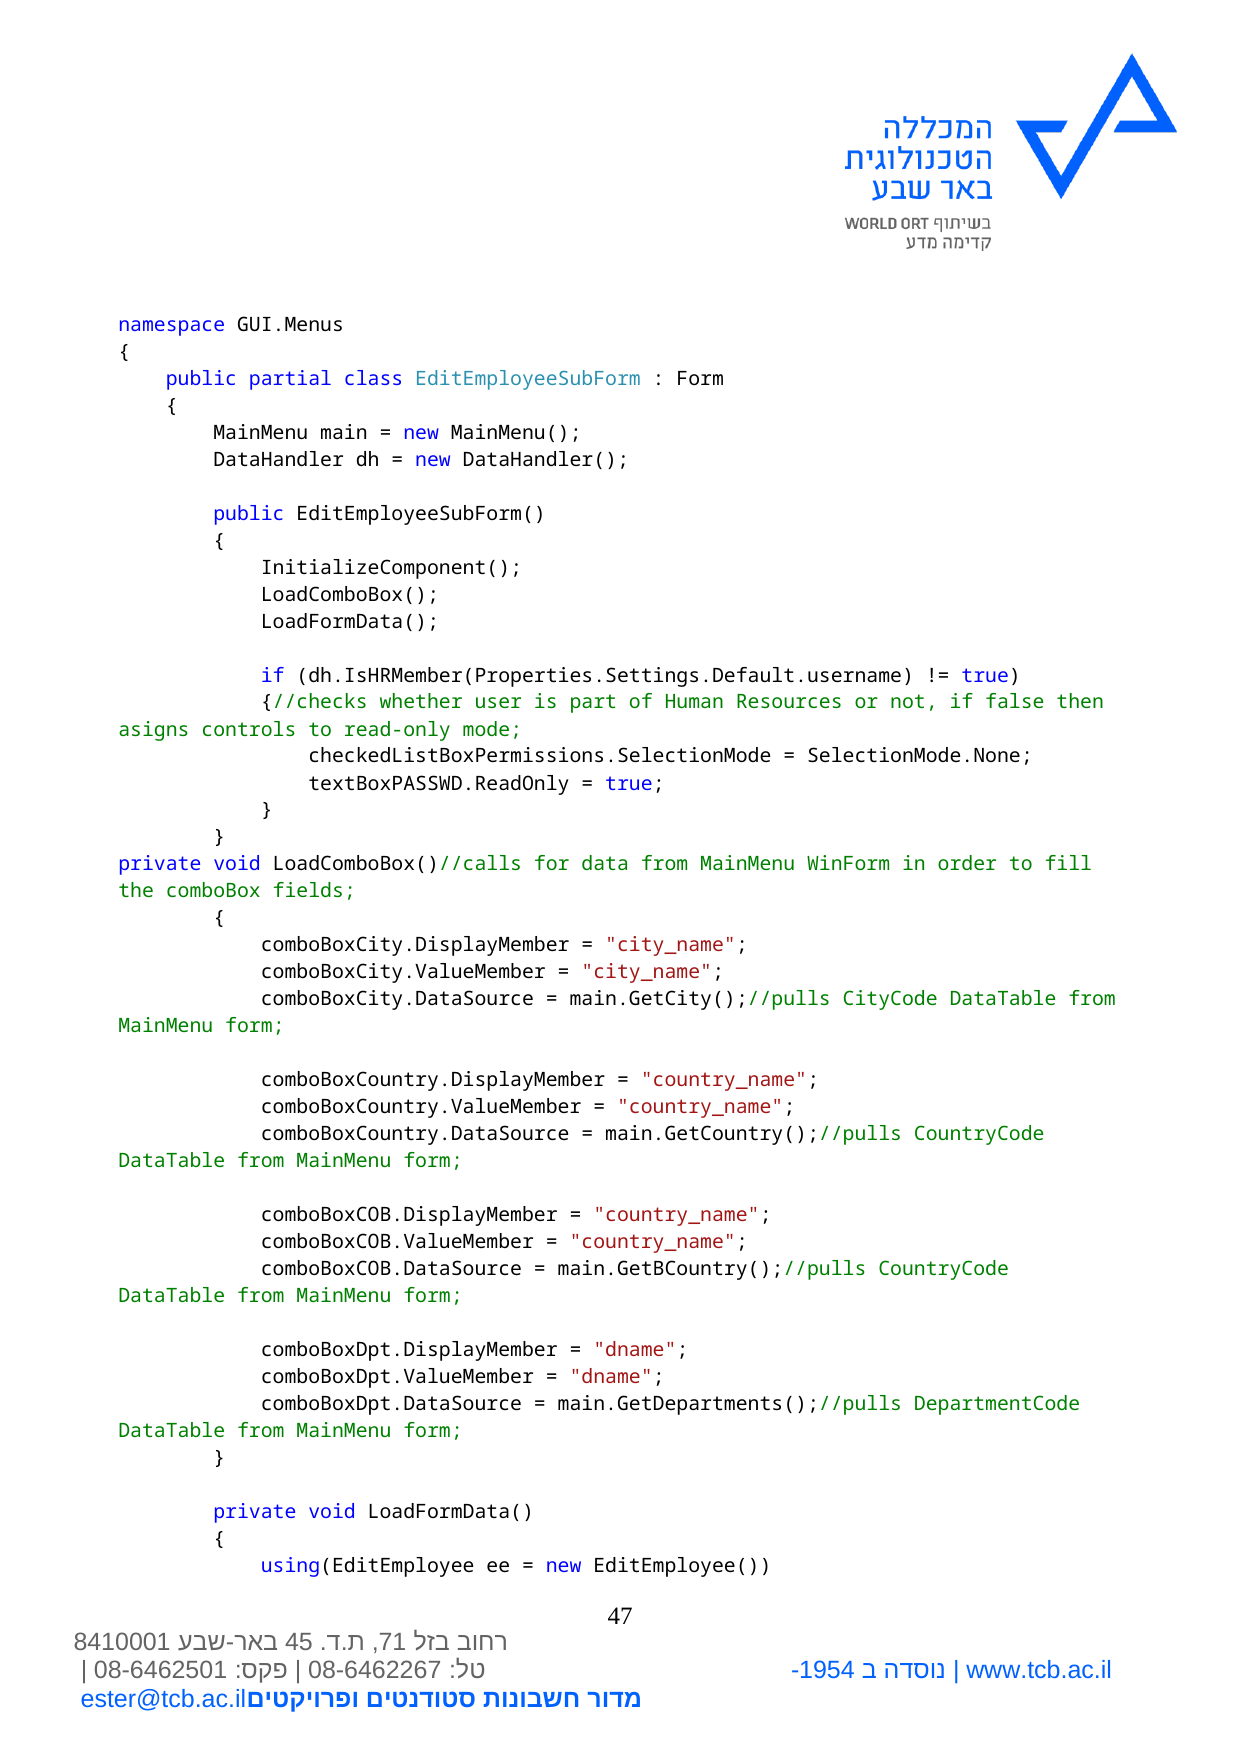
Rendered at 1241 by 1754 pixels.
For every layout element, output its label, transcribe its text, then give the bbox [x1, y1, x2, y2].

text { [118, 391, 1122, 418]
text comboBoxCity.ValueMember = "city_name"; [118, 958, 1122, 984]
text { [118, 526, 1122, 553]
text comboBoxCOB.DataSource = main.GetBCountry();//pulls CountryCode DataTable from MainMenu form; [118, 1254, 1122, 1308]
text comboBoxDpt.ValueMember = "dname"; [118, 1362, 1122, 1389]
text } [118, 1443, 1122, 1470]
text using(EditEmployee ee = new EditEmployee()) [118, 1551, 1122, 1578]
text {//checks whether user is part of Human Resources or not, if false then asigns controls to read-only mode; [118, 688, 1122, 742]
text { [118, 904, 1122, 931]
text comboBoxCity.DataSource = main.GetCity();//pulls CityCode DataTable from MainMenu form; [118, 984, 1122, 1038]
text { [118, 337, 1122, 364]
text MainMenu main = new MainMenu(); [118, 418, 1122, 445]
text DataHandler dh = new DataHandler(); [118, 445, 1122, 472]
text comboBoxCOB.ValueMember = "country_name"; [118, 1227, 1122, 1254]
text private void LoadFormData() [118, 1497, 1122, 1524]
text checkedListBoxPermissions.SelectionMode = SelectionMode.None; [118, 742, 1122, 769]
text comboBoxDpt.DisplayMember = "dname"; [118, 1335, 1122, 1362]
text InitializeComponent(); [118, 553, 1122, 580]
text } [118, 796, 1122, 823]
text namespace GUI.Menus [118, 310, 1122, 337]
text comboBoxCOB.DisplayMember = "country_name"; [118, 1200, 1122, 1227]
text public partial class EditEmployeeSubForm : Form [118, 364, 1122, 391]
text } [118, 823, 1122, 850]
text public EditEmployeeSubForm() [118, 499, 1122, 526]
text private void LoadComboBox()//calls for data from MainMenu WinForm in order to fill the comboBox fields; [118, 850, 1122, 904]
text textBoxPASSWD.ReadOnly = true; [118, 769, 1122, 796]
picture [844, 53, 1177, 251]
text comboBoxCountry.DataSource = main.GetCountry();//pulls CountryCode DataTable from MainMenu form; [118, 1119, 1122, 1173]
text LoadFormData(); [118, 607, 1122, 634]
text comboBoxCity.DisplayMember = "city_name"; [118, 931, 1122, 958]
text { [118, 1524, 1122, 1551]
text if (dh.IsHRMember(Properties.Settings.Default.username) != true) [118, 661, 1122, 688]
text comboBoxDpt.DataSource = main.GetDepartments();//pulls DepartmentCode DataTable from MainMenu form; [118, 1389, 1122, 1443]
text comboBoxCountry.ValueMember = "country_name"; [118, 1092, 1122, 1119]
text comboBoxCountry.DisplayMember = "country_name"; [118, 1066, 1122, 1092]
text LoadComboBox(); [118, 580, 1122, 607]
